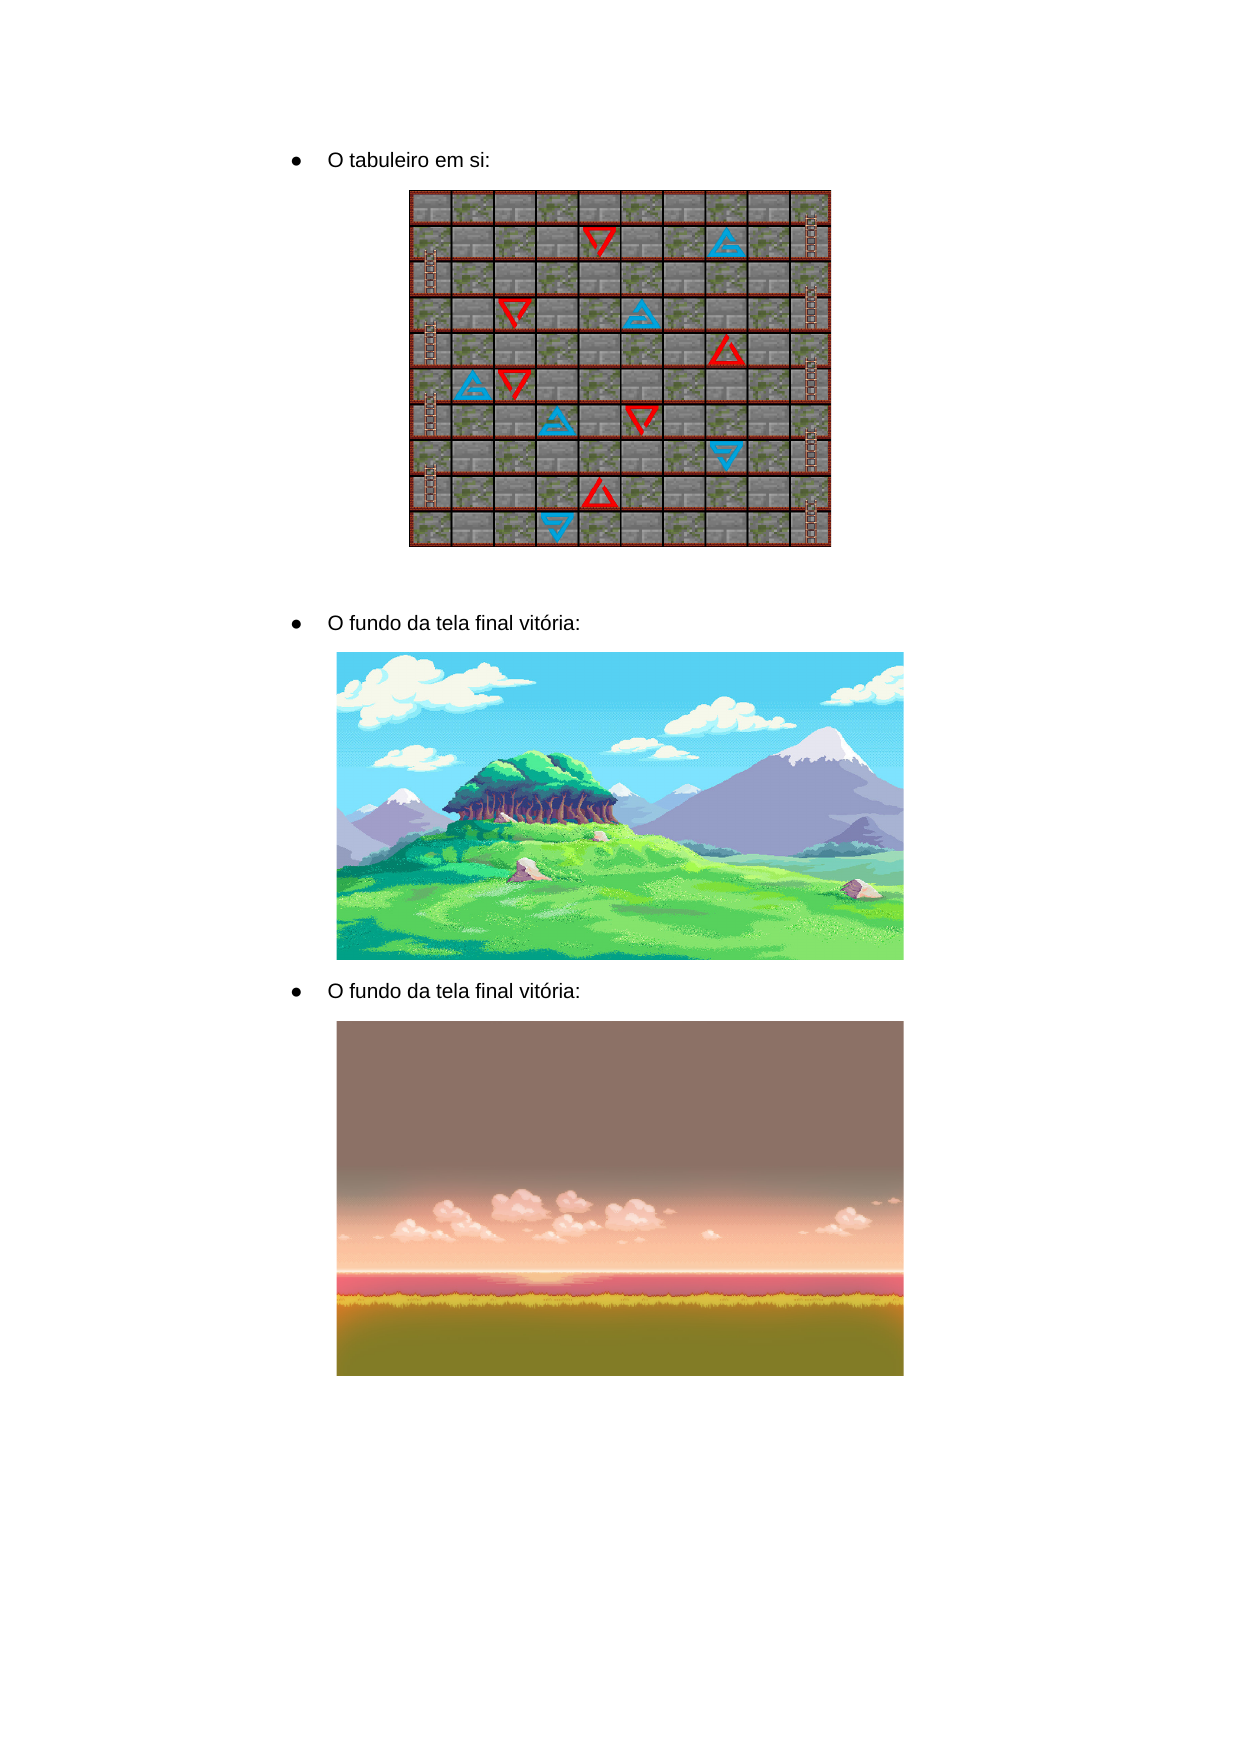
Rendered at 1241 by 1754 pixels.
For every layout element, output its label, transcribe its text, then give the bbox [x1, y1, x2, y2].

list O fundo da tela final vitória: [290, 610, 1063, 634]
picture [409, 190, 832, 547]
list O tabuleiro em si: [290, 148, 1063, 172]
list O fundo da tela final vitória: [290, 979, 1063, 1003]
picture [336, 1021, 904, 1376]
picture [336, 652, 904, 960]
